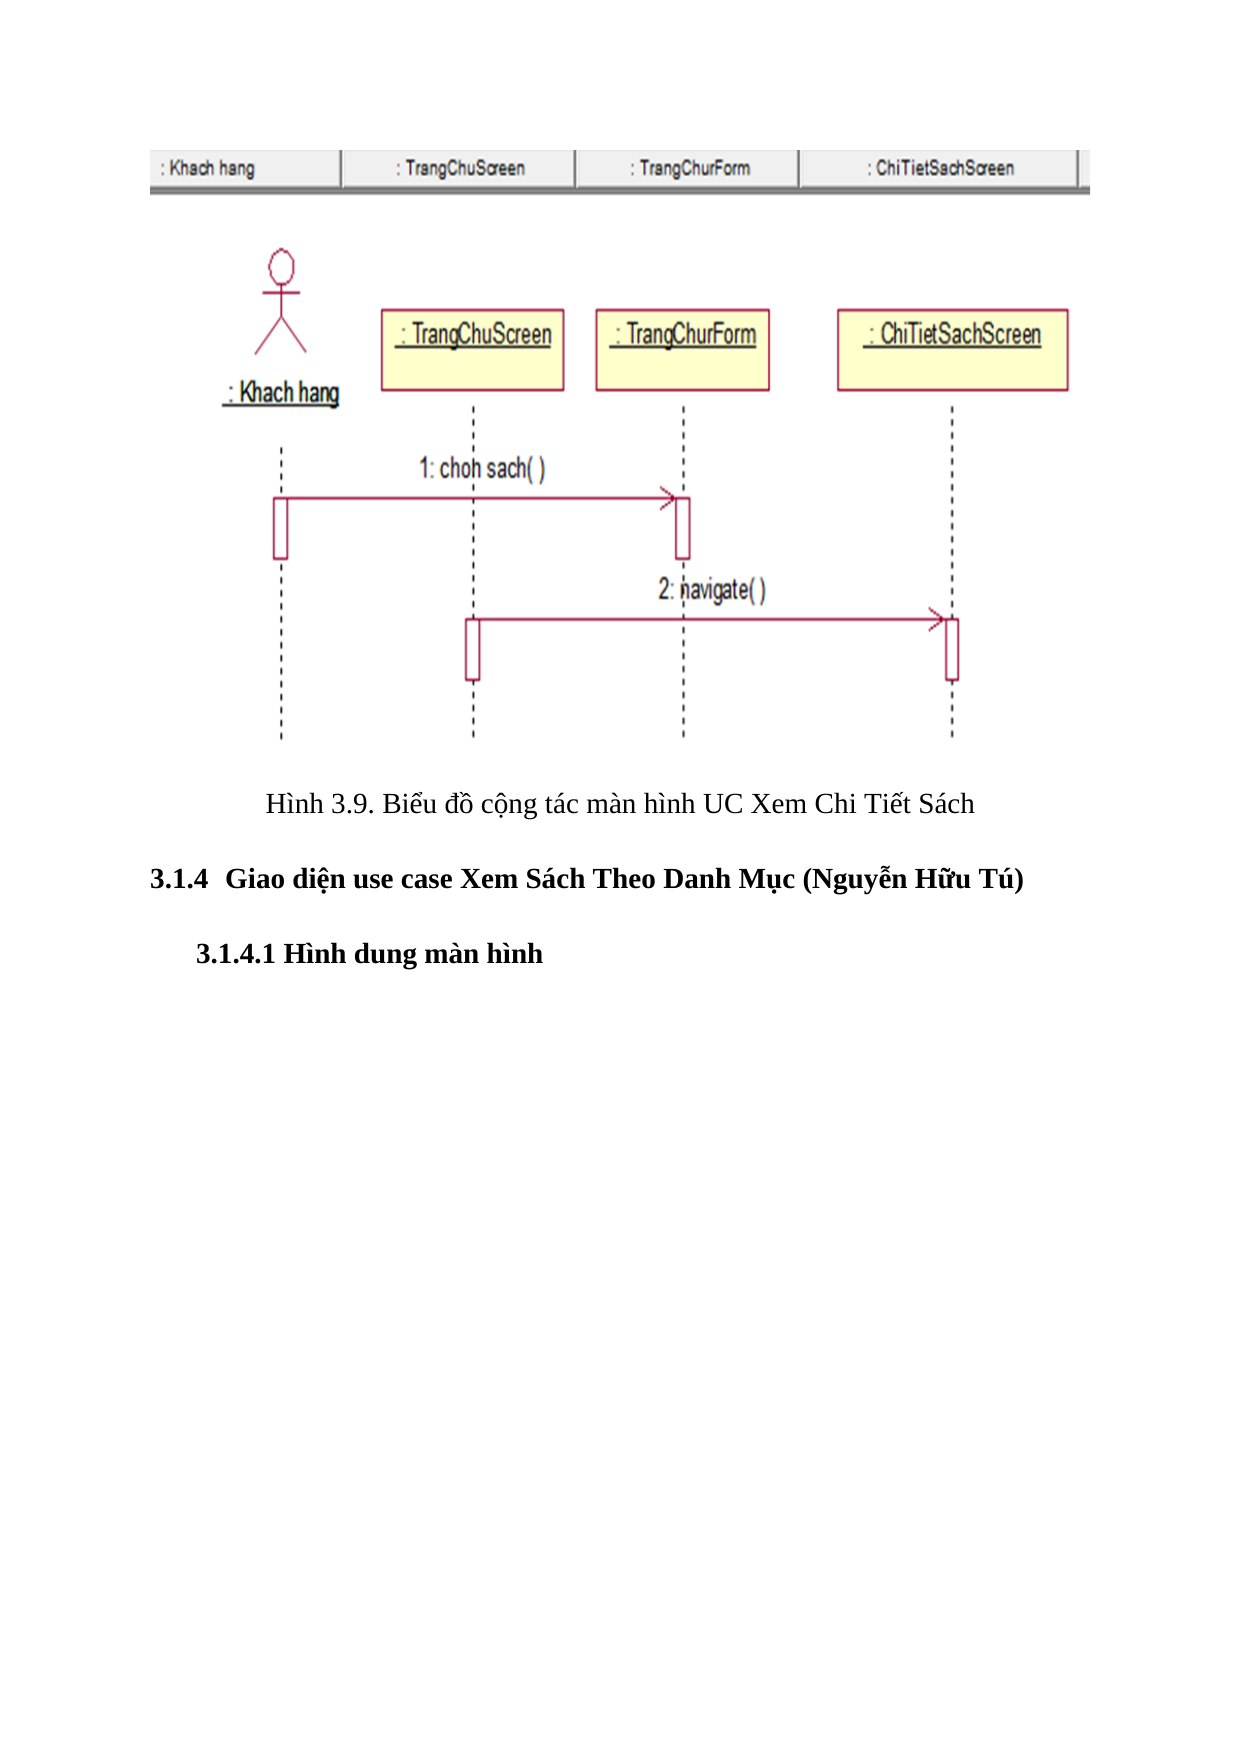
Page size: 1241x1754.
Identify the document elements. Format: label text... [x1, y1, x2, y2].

text 3.1.4 Giao diện use case Xem Sách Theo Danh Mục (Nguyễn Hữu Tú) [150, 861, 1090, 895]
subtitle 3.1.4.1 Hình dung màn hình [196, 937, 1090, 970]
picture [150, 150, 1091, 748]
text Hình 3.9. Biểu đồ cộng tác màn hình UC Xem Chi Tiết Sách [150, 786, 1090, 819]
